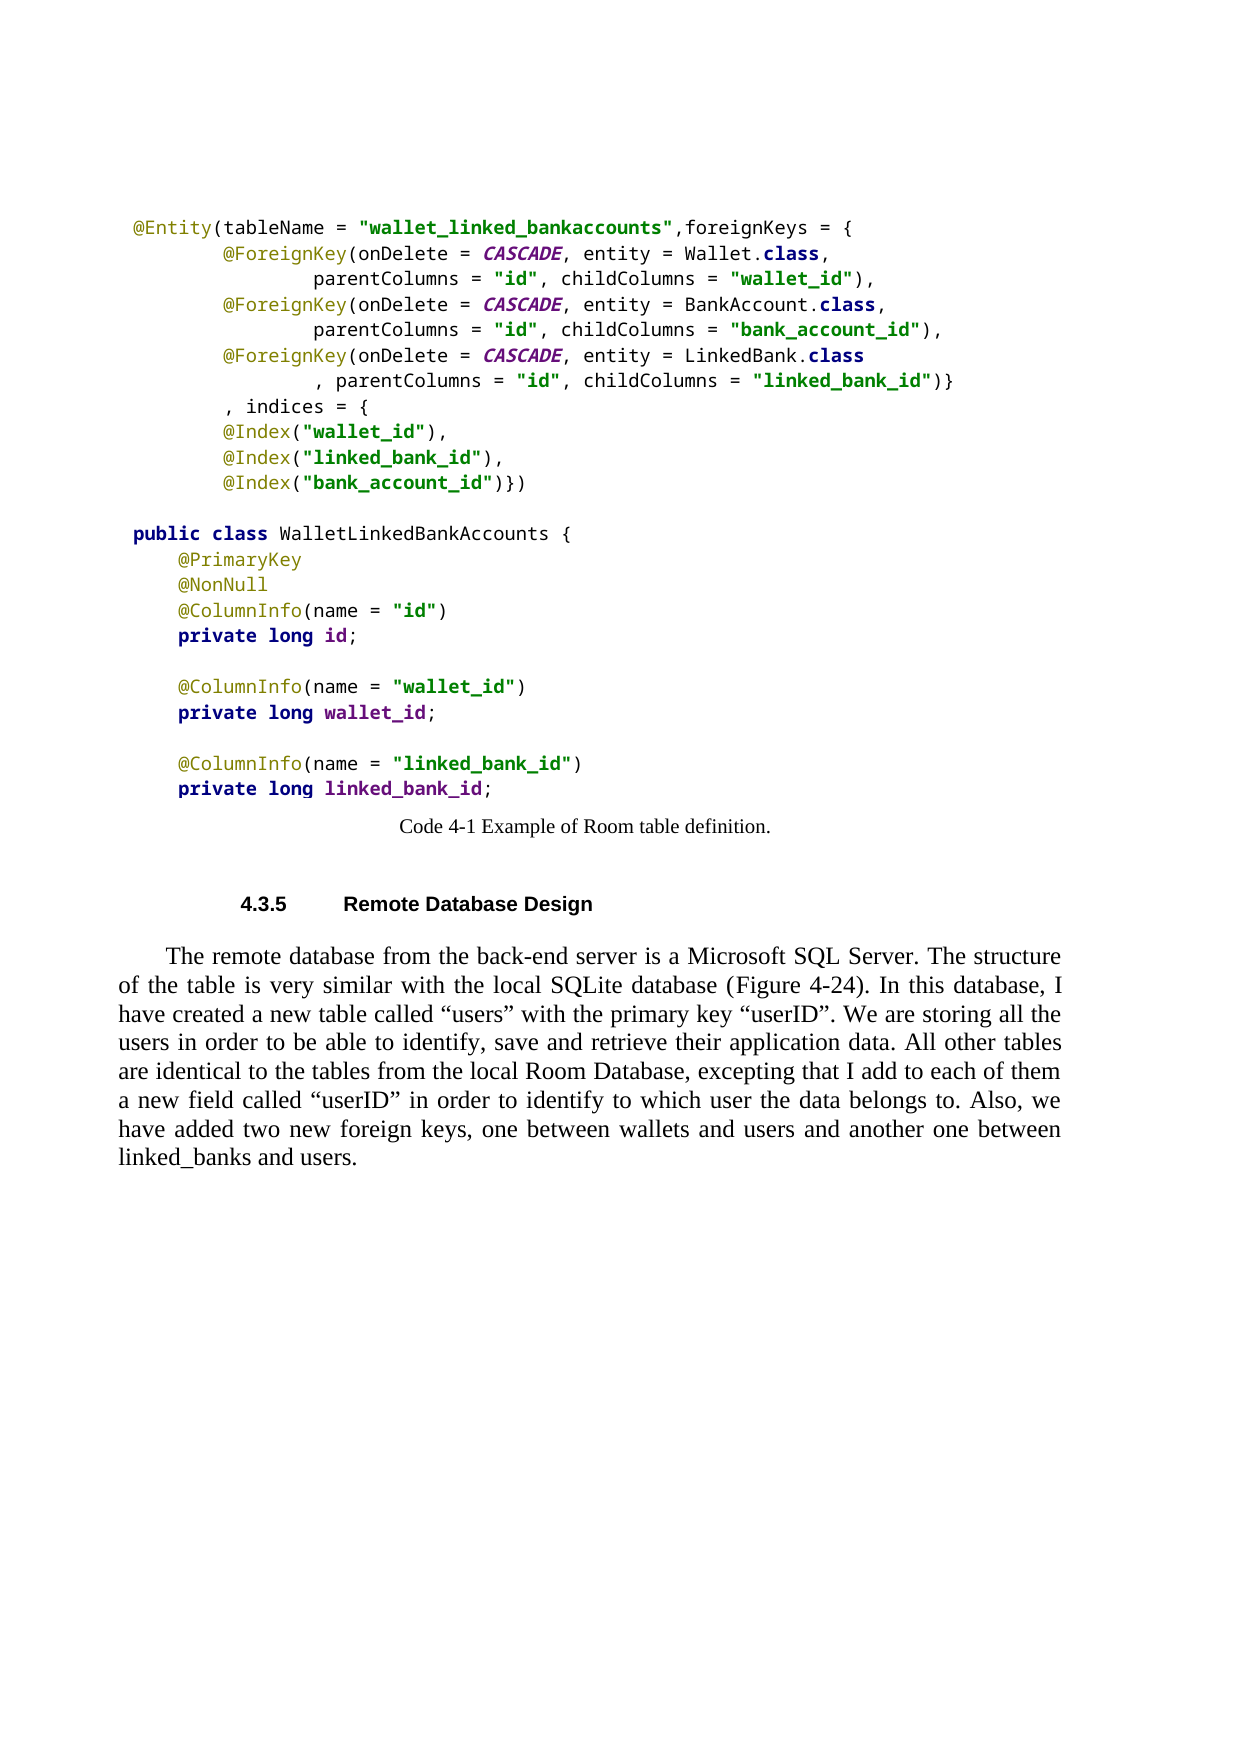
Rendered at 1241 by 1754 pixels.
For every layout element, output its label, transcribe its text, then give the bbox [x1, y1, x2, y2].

subtitle Remote Database Design [193, 892, 1063, 916]
